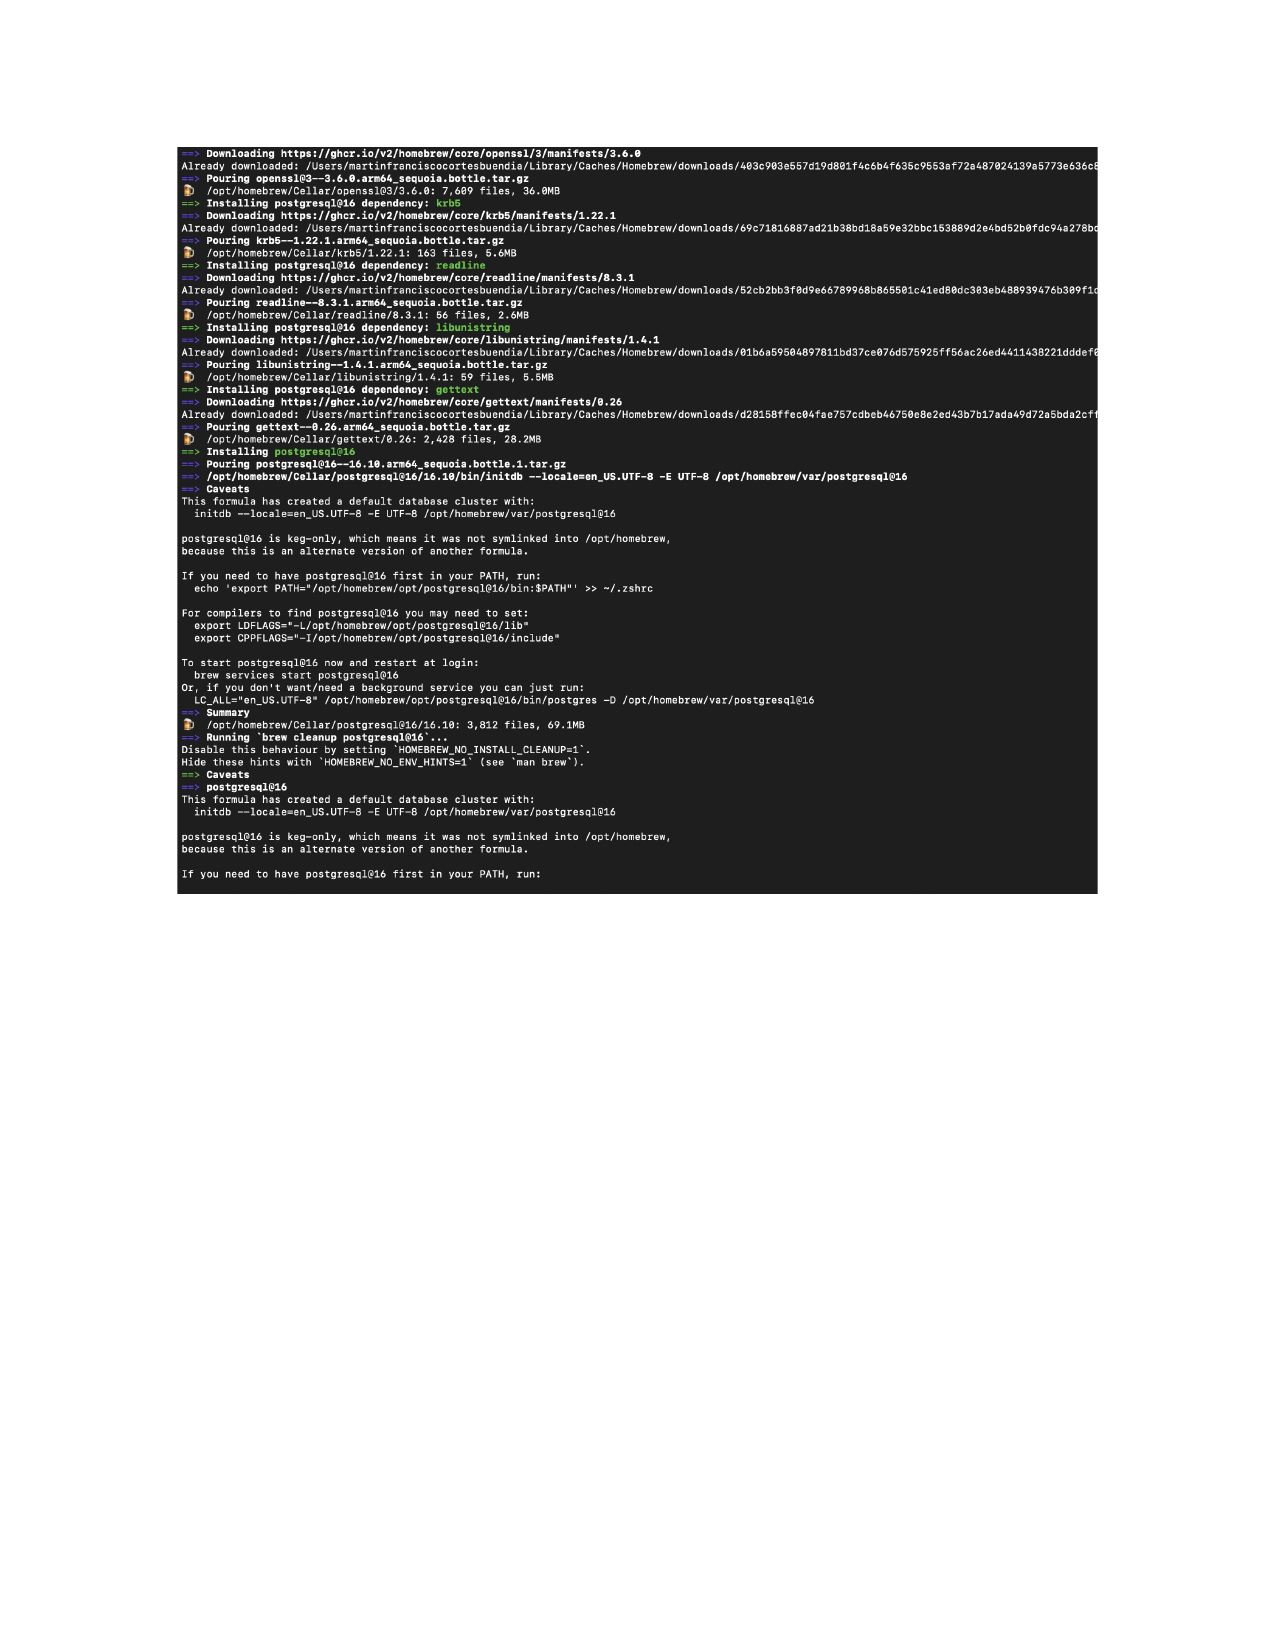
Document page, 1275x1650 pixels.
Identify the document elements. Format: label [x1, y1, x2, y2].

picture [177, 147, 1098, 894]
